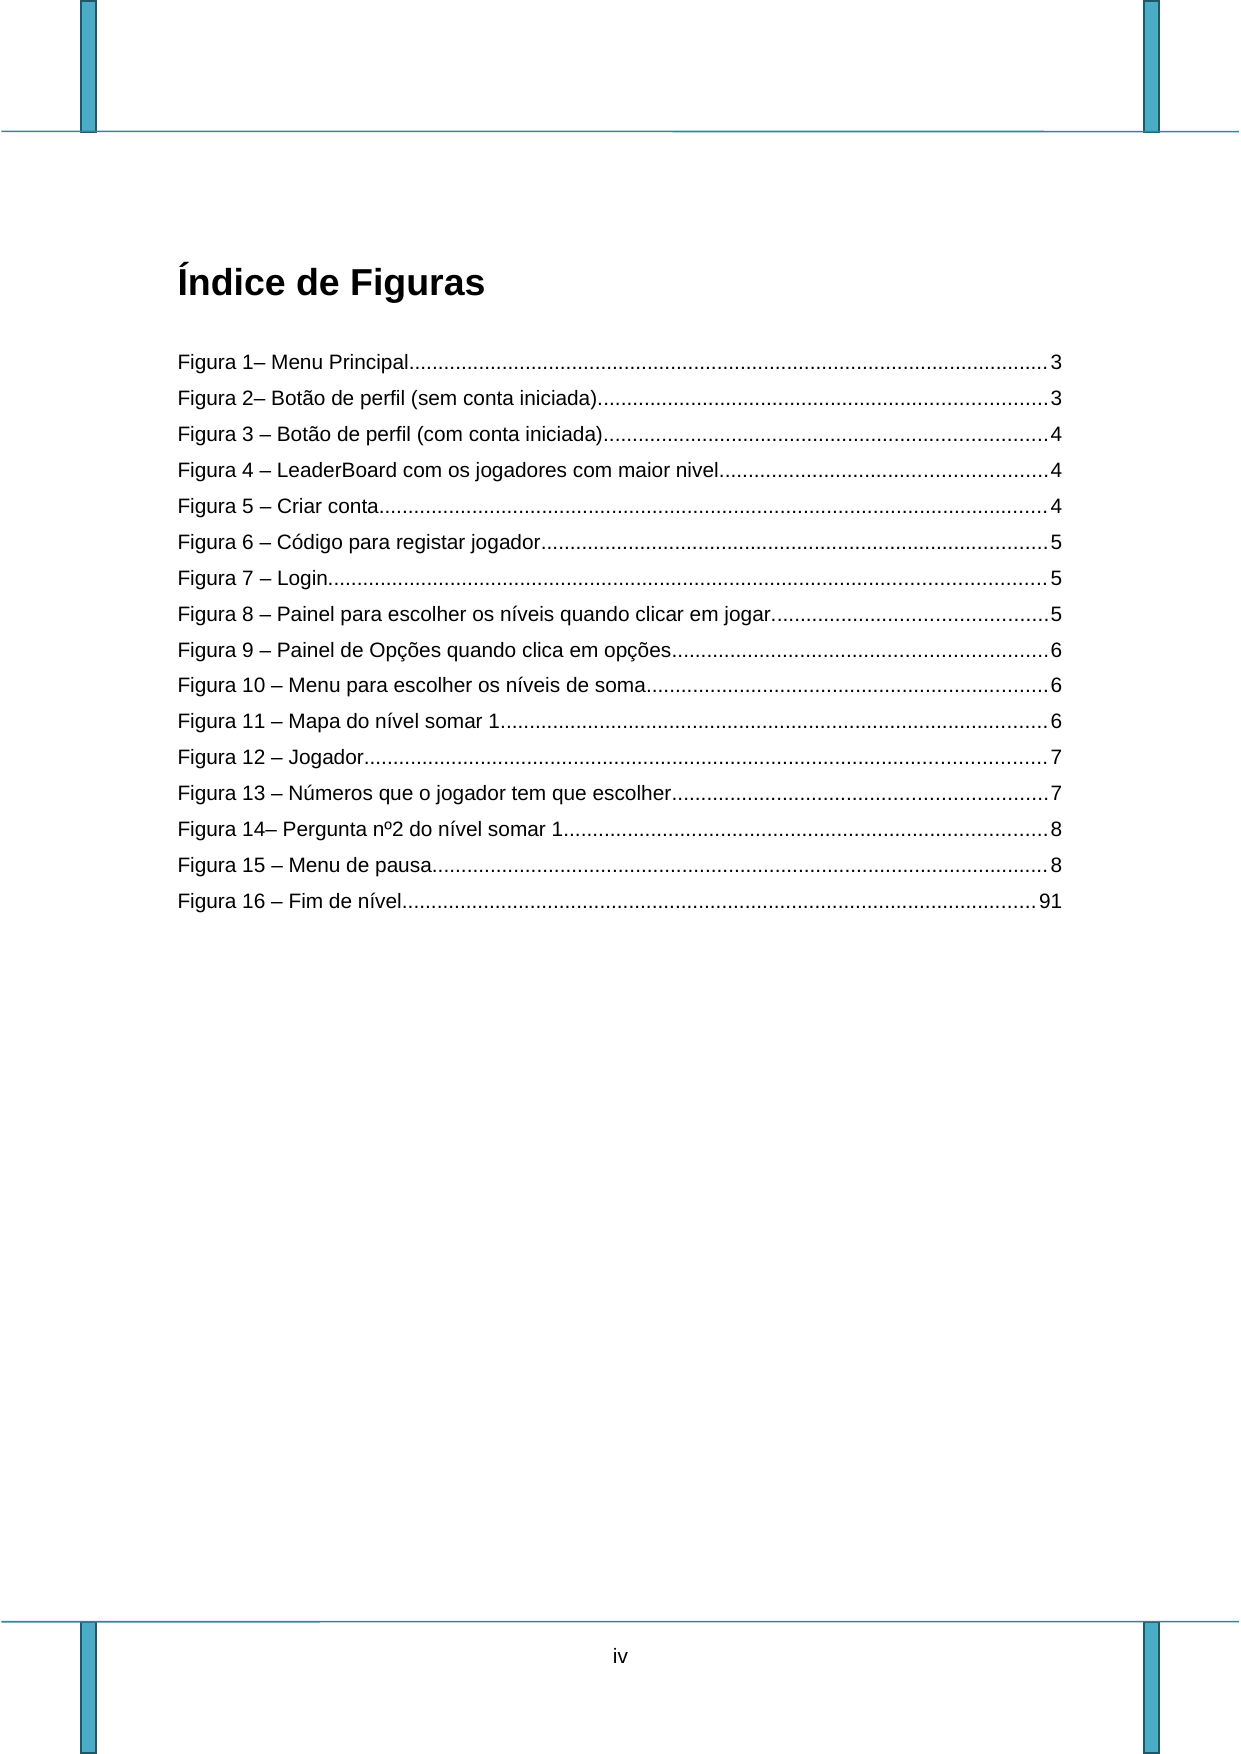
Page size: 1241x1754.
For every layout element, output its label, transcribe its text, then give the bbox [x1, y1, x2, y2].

text Figura 10 – Menu para escolher os níveis de soma 6 [177, 673, 1063, 697]
text Figura 16 – Fim de nível 91 [177, 889, 1063, 913]
text Figura 13 – Números que o jogador tem que escolher 7 [177, 781, 1063, 805]
text Figura 2– Botão de perfil (sem conta iniciada). 3 [177, 386, 1063, 410]
text Figura 8 – Painel para escolher os níveis quando clicar em jogar. 5 [177, 601, 1063, 625]
text Figura 14– Pergunta nº2 do nível somar 1 8 [177, 817, 1063, 841]
text Figura 9 – Painel de Opções quando clica em opções 6 [177, 637, 1063, 661]
text Índice de Figuras [177, 260, 1063, 303]
text Figura 4 – LeaderBoard com os jogadores com maior nivel 4 [177, 458, 1063, 482]
text Figura 3 – Botão de perfil (com conta iniciada). 4 [177, 422, 1063, 446]
text Figura 11 – Mapa do nível somar 1 6 [177, 709, 1063, 733]
text Figura 1– Menu Principal 3 [177, 350, 1063, 374]
text Figura 6 – Código para registar jogador 5 [177, 529, 1063, 553]
text Figura 5 – Criar conta 4 [177, 494, 1063, 518]
text Figura 7 – Login 5 [177, 566, 1063, 589]
text Figura 15 – Menu de pausa 8 [177, 853, 1063, 877]
text Figura 12 – Jogador 7 [177, 745, 1063, 769]
